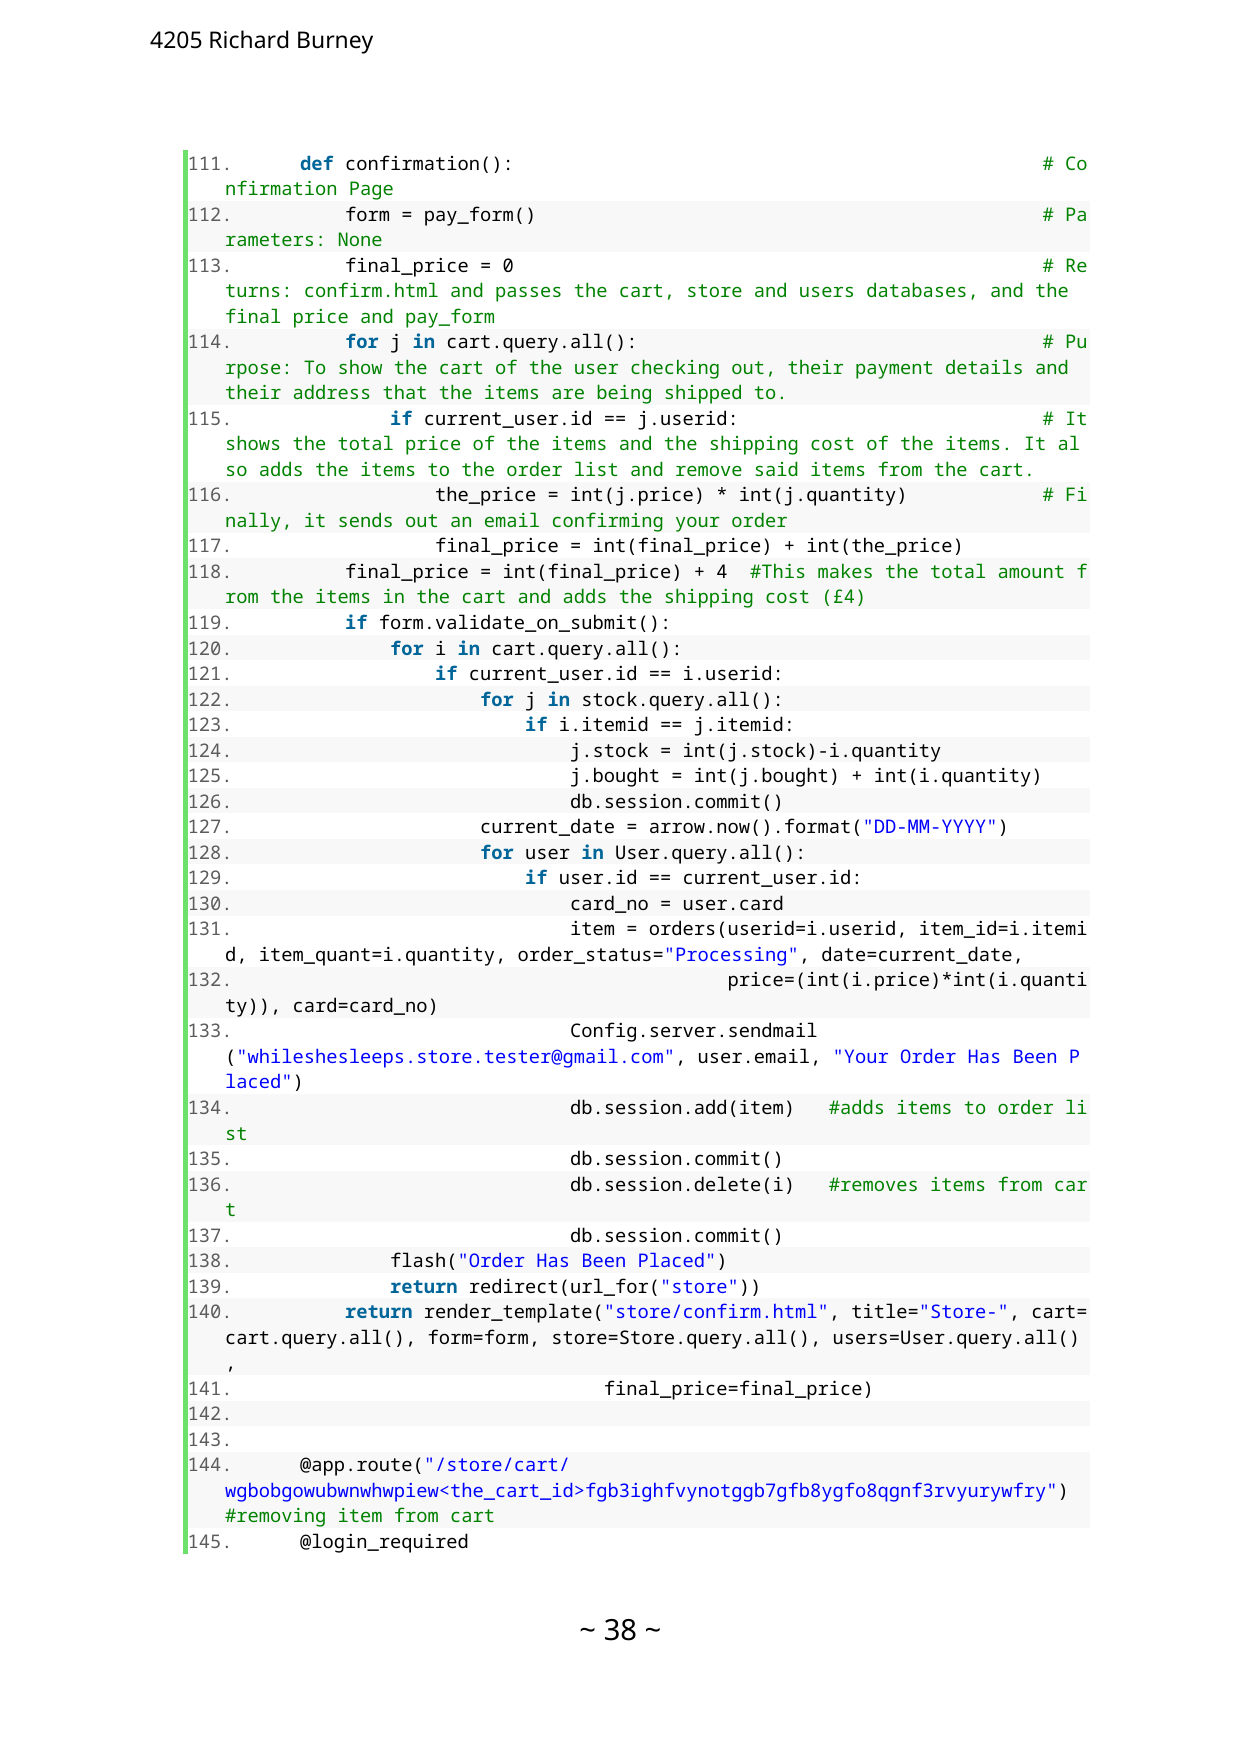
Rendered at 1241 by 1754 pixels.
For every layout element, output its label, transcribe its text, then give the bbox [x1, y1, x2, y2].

list Config.server.sendmail("whileshesleeps.store.tester@gmail.com", user.email, "Your Order Has Been Placed") [188, 1018, 1090, 1094]
list for user in User.query.all(): [188, 839, 1090, 864]
list flash("Order Has Been Placed") [188, 1247, 1090, 1273]
list j.stock = int(j.stock)-i.quantity [188, 737, 1090, 762]
list the_price = int(j.price) * int(j.quantity) # Finally, it sends out an email confirming your order [188, 482, 1090, 533]
list db.session.delete(i) #removes items from cart [188, 1171, 1090, 1222]
list db.session.commit() [188, 788, 1090, 813]
list final_price = 0 # Returns: confirm.html and passes the cart, store and users databases, and the final price and pay_form [188, 252, 1090, 329]
list if i.itemid == j.itemid: [188, 711, 1090, 737]
list current_date = arrow.now().format("DD-MM-YYYY") [188, 813, 1090, 839]
list if form.validate_on_submit(): [188, 609, 1090, 635]
list final_price = int(final_price) + int(the_price) [188, 533, 1090, 558]
list for j in stock.query.all(): [188, 686, 1090, 711]
list for j in cart.query.all(): # Purpose: To show the cart of the user checking out, their payment details and their address that the items are being shipped to. [188, 329, 1090, 405]
list db.session.commit() [188, 1222, 1090, 1247]
list card_no = user.card [188, 890, 1090, 916]
list def confirmation(): # Confirmation Page [188, 150, 1090, 201]
list for i in cart.query.all(): [188, 635, 1090, 660]
list @login_required [188, 1528, 1090, 1554]
list db.session.commit() [188, 1145, 1090, 1171]
list if user.id == current_user.id: [188, 864, 1090, 890]
list form = pay_form() # Parameters: None [188, 201, 1090, 252]
list db.session.add(item) #adds items to order list [188, 1094, 1090, 1145]
list @app.route("/store/cart/wgbobgowubwnwhwpiew<the_cart_id>fgb3ighfvynotggb7gfb8ygfo8qgnf3rvyurywfry") #removing item from cart [188, 1452, 1090, 1528]
list item = orders(userid=i.userid, item_id=i.itemid, item_quant=i.quantity, order_status="Processing", date=current_date, [188, 916, 1090, 967]
list return render_template("store/confirm.html", title="Store-", cart=cart.query.all(), form=form, store=Store.query.all(), users=User.query.all(), [188, 1298, 1090, 1375]
list j.bought = int(j.bought) + int(i.quantity) [188, 762, 1090, 788]
list price=(int(i.price)*int(i.quantity)), card=card_no) [188, 967, 1090, 1018]
list return redirect(url_for("store")) [188, 1273, 1090, 1298]
list if current_user.id == j.userid: # It shows the total price of the items and the shipping cost of the items. It also adds the items to the order list and remove said items from the cart. [188, 405, 1090, 482]
list if current_user.id == i.userid: [188, 660, 1090, 686]
list final_price=final_price) [188, 1375, 1090, 1401]
list final_price = int(final_price) + 4 #This makes the total amount from the items in the cart and adds the shipping cost (£4) [188, 558, 1090, 609]
